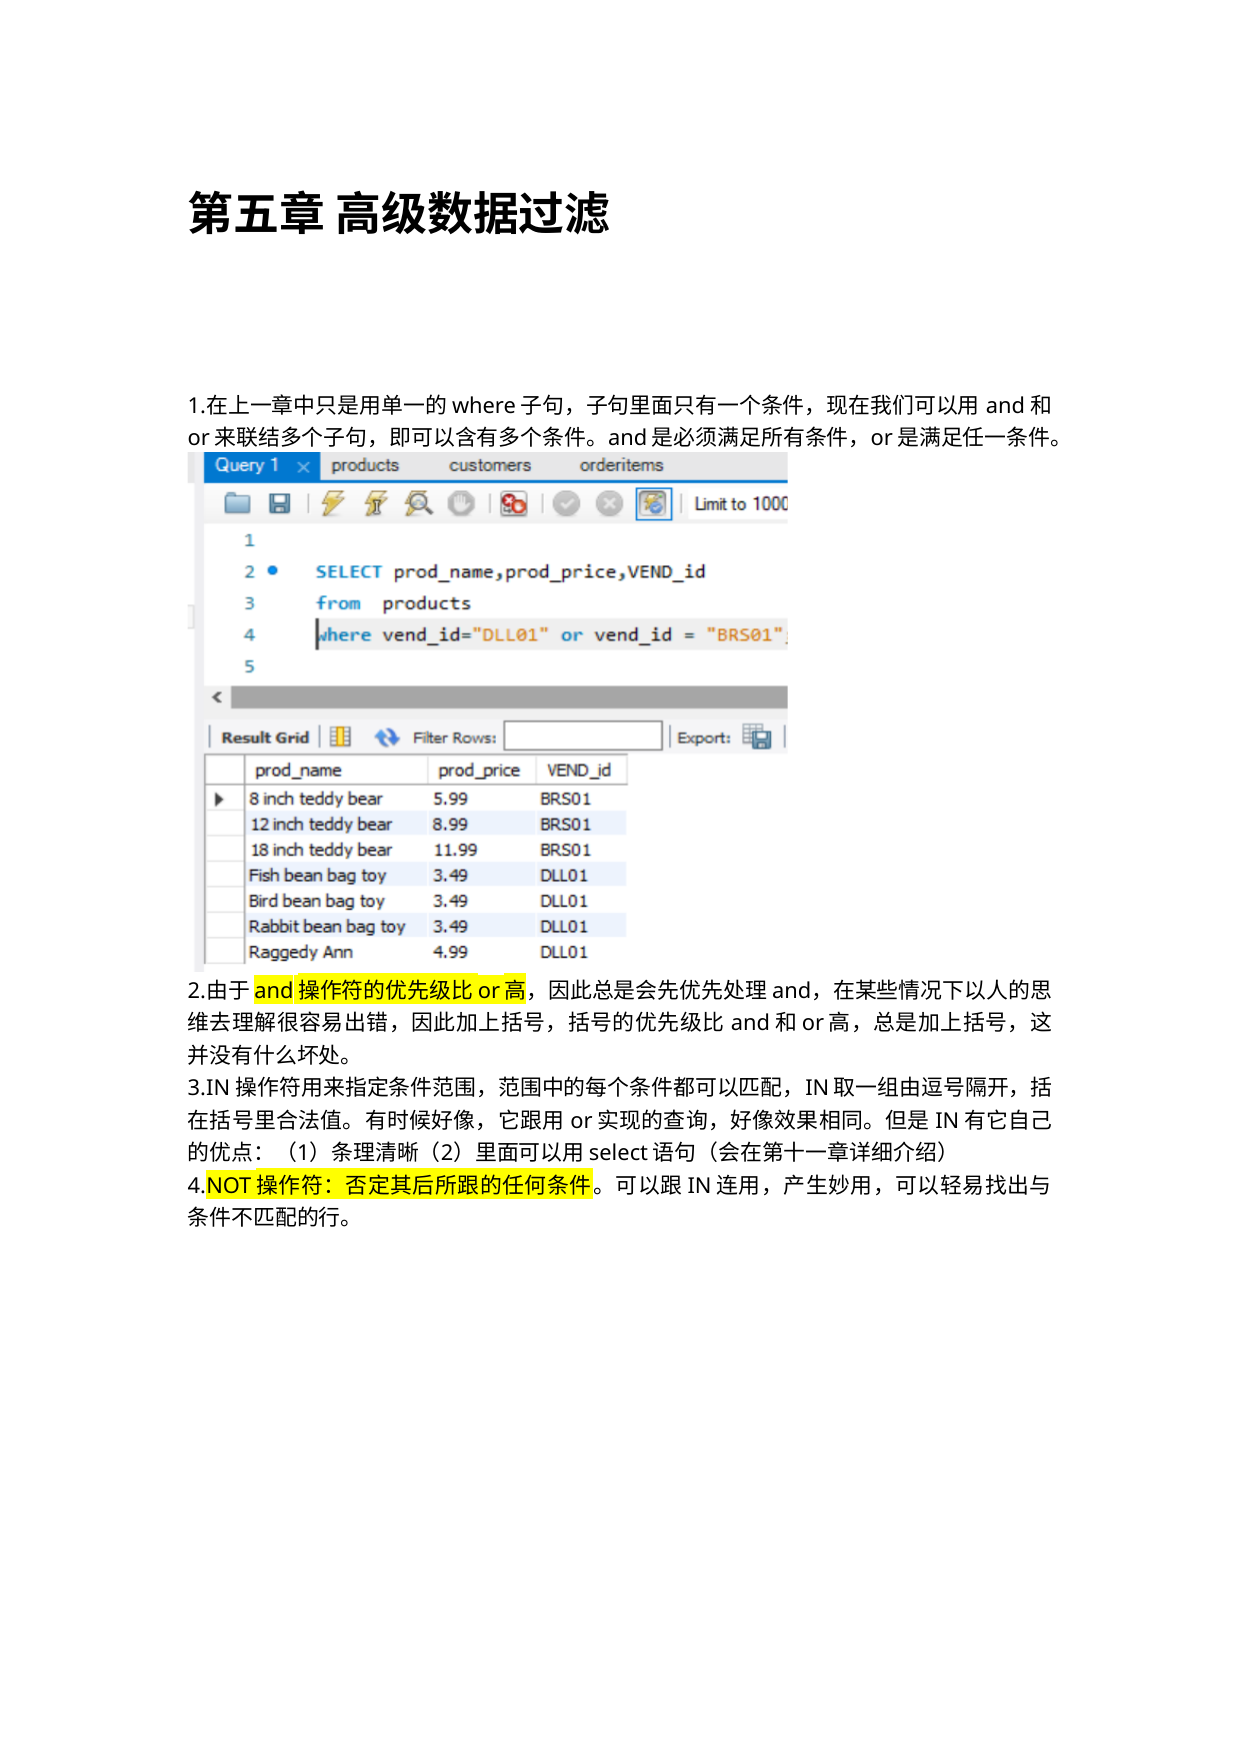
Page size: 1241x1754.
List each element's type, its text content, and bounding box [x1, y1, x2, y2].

subtitle 第五章 高级数据过滤 [187, 162, 1053, 259]
text 2.由于and操作符的优先级比or高，因此总是会先优先处理and，在某些情况下以人的思维去理解很容易出错，因此加上括号，括号的优先级比and和or高，总是加上括号，这并没有什么坏处。 [187, 972, 1053, 1070]
text 1.在上一章中只是用单一的where子句，子句里面只有一个条件，现在我们可以用and 和 or来联结多个子句，即可以含有多个条件。and是必须满足所有条件，or是满足任一条件。 [187, 387, 1053, 452]
picture [187, 452, 788, 972]
text 3.IN 操作符用来指定条件范围，范围中的每个条件都可以匹配，IN取一组由逗号隔开，括在括号里合法值。有时候好像，它跟用or实现的查询，好像效果相同。但是IN有它自己的优点：（1）条理清晰（2）里面可以用select语句（会在第十一章详细介绍） [187, 1070, 1053, 1167]
text 4.NOT操作符：否定其后所跟的任何条件。可以跟IN连用，产生妙用，可以轻易找出与条件不匹配的行。 [187, 1167, 1053, 1232]
